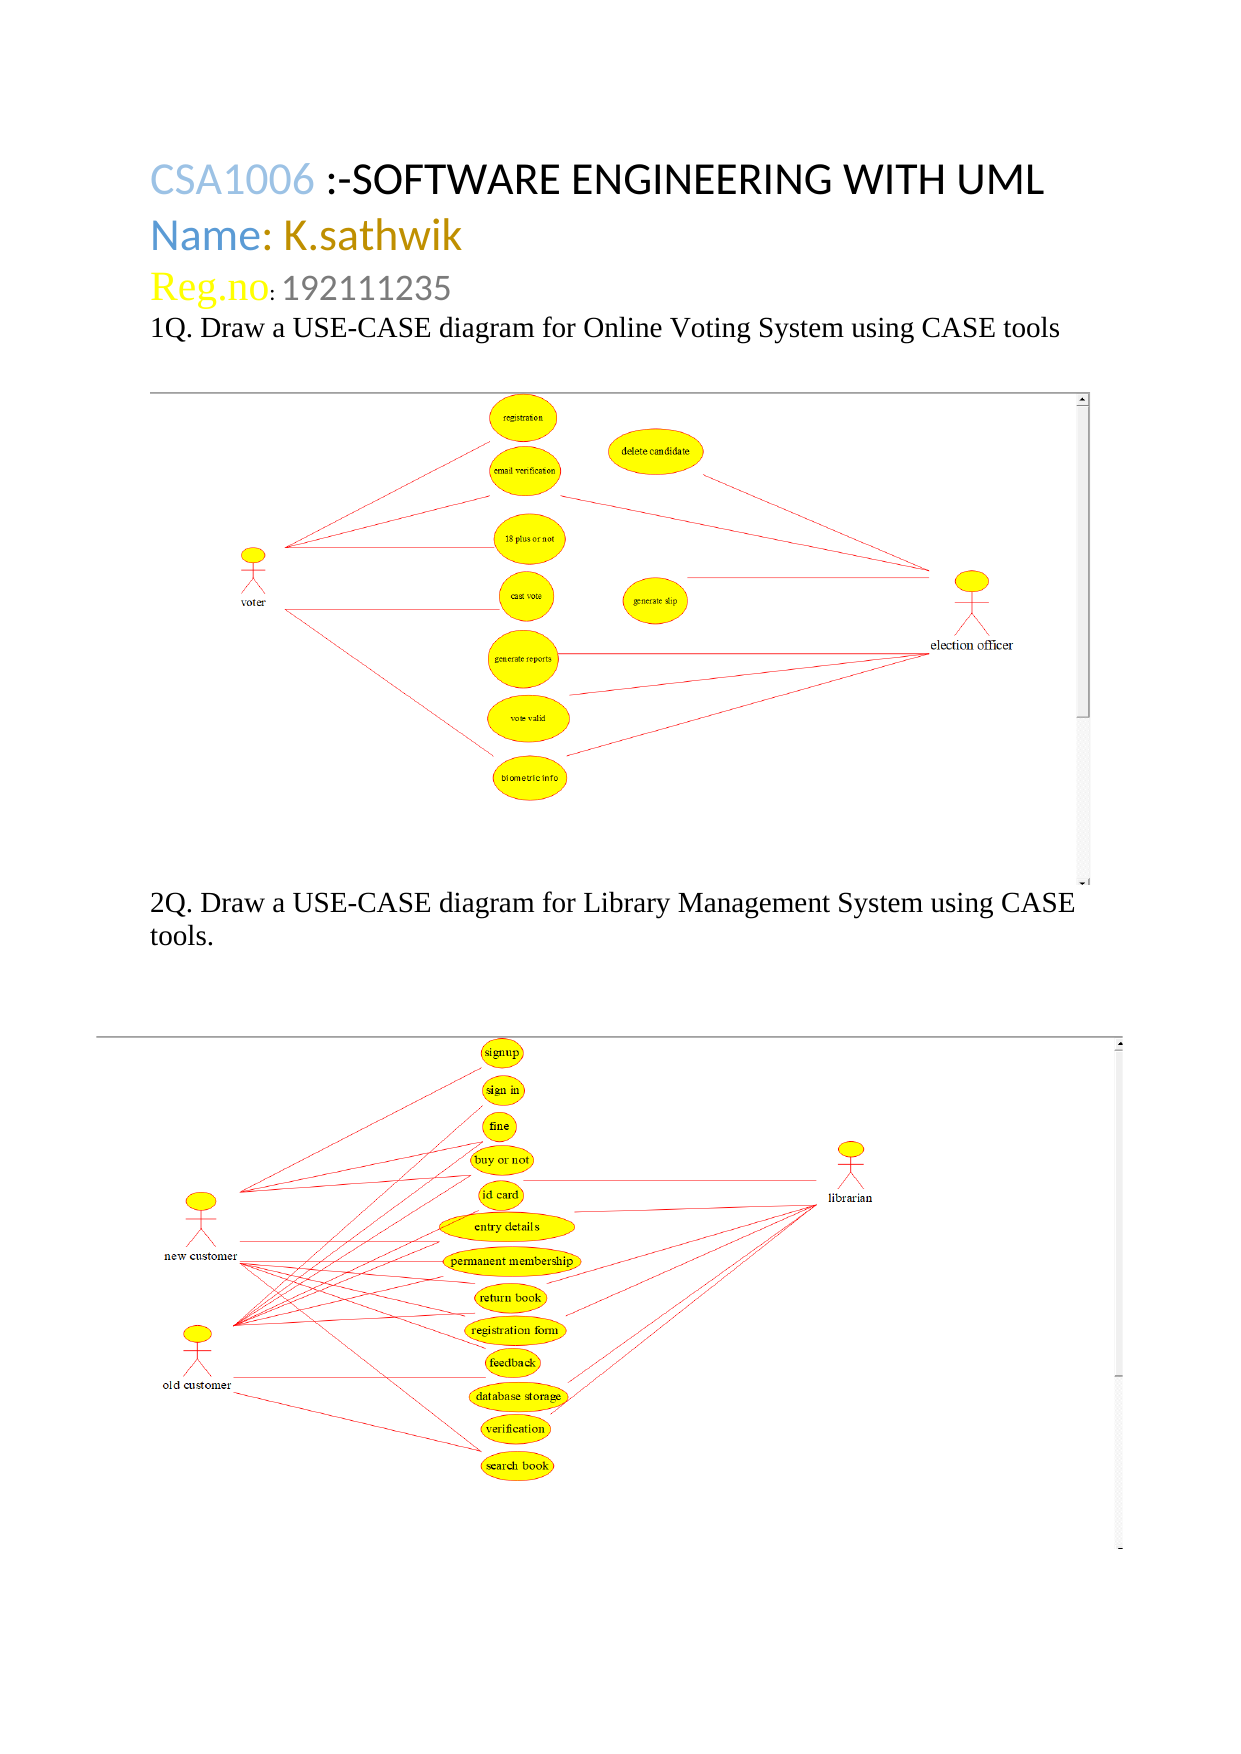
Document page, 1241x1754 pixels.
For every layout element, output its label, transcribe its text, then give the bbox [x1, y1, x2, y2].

text Name: K.sathwik [150, 206, 1090, 262]
text 2Q. Draw a USE-CASE diagram for Library Management System using CASE tools. [150, 885, 1090, 952]
text Reg.no: 192111235 [150, 262, 1090, 310]
picture [150, 392, 1091, 885]
text 1Q. Draw a USE-CASE diagram for Online Voting System using CASE tools [150, 310, 1090, 344]
picture [96, 1036, 1123, 1549]
text CSA1006 :-SOFTWARE ENGINEERING WITH UML [150, 150, 1090, 206]
